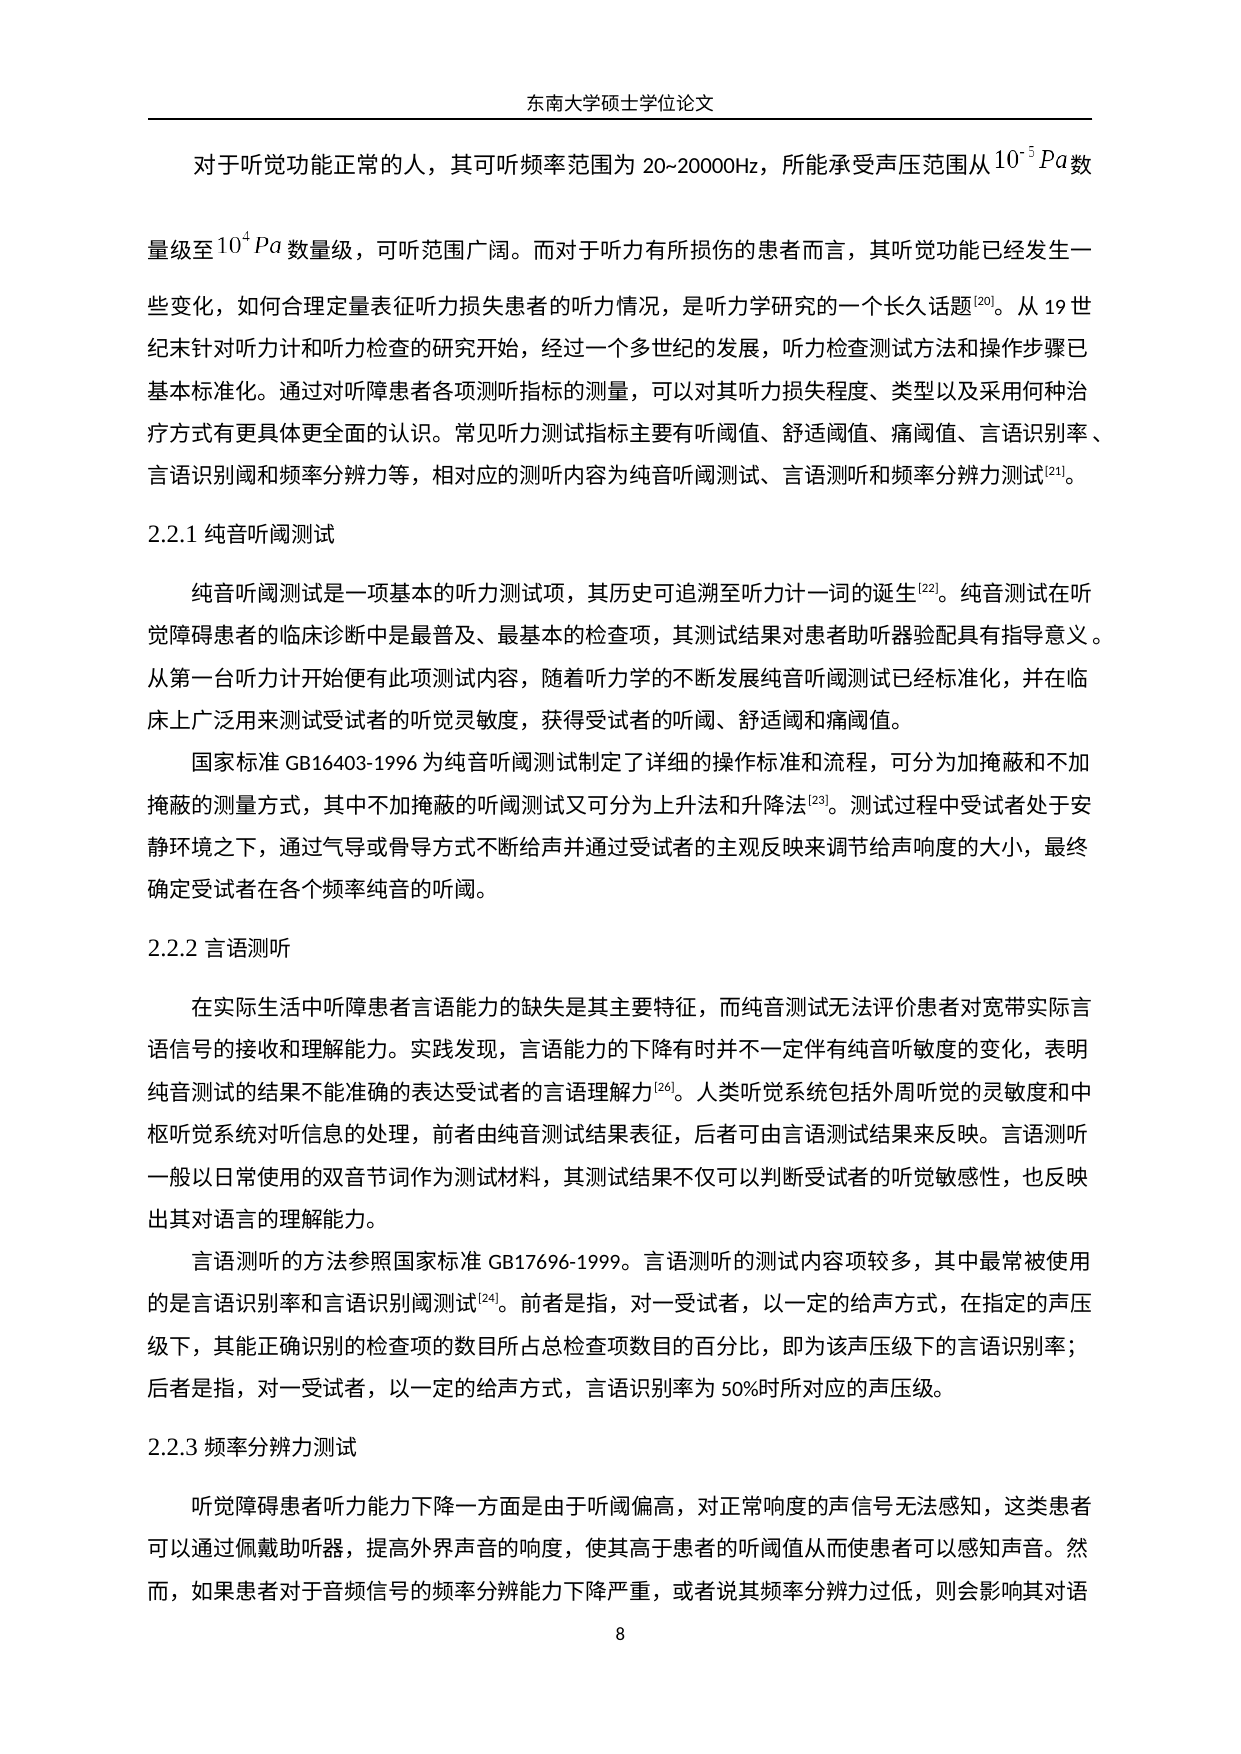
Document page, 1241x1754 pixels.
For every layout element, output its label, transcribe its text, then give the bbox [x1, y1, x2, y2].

text 在实际生活中听障患者言语能力的缺失是其主要特征，而纯音测试无法评价患者对宽带实际言语信号的接收和理解能力。实践发现，言语能力的下降有时并不一定伴有纯音听敏度的变化，表明纯音测试的结果不能准确的表达受试者的言语理解力[26]。人类听觉系统包括外周听觉的灵敏度和中枢听觉系统对听信息的处理，前者由纯音测试结果表征，后者可由言语测试结果来反映。言语测听一般以日常使用的双音节词作为测试材料，其测试结果不仅可以判断受试者的听觉敏感性，也反映出其对语言的理解能力。 [148, 989, 1092, 1235]
list 纯音听阈测试 [148, 516, 1092, 550]
list 频率分辨力测试 [148, 1429, 1092, 1463]
text 国家标准GB16403-1996为纯音听阈测试制定了详细的操作标准和流程，可分为加掩蔽和不加掩蔽的测量方式，其中不加掩蔽的听阈测试又可分为上升法和升降法[23]。测试过程中受试者处于安静环境之下，通过气导或骨导方式不断给声并通过受试者的主观反映来调节给声响度的大小，最终确定受试者在各个频率纯音的听阈。 [148, 744, 1092, 905]
text 纯音听阈测试是一项基本的听力测试项，其历史可追溯至听力计一词的诞生[22]。纯音测试在听觉障碍患者的临床诊断中是最普及、最基本的检查项，其测试结果对患者助听器验配具有指导意义。从第一台听力计开始便有此项测试内容，随着听力学的不断发展纯音听阈测试已经标准化，并在临床上广泛用来测试受试者的听觉灵敏度，获得受试者的听阈、舒适阈和痛阈值。 [148, 575, 1092, 736]
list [148, 1488, 1092, 1606]
text 对于听觉功能正常的人，其可听频率范围为20~20000Hz，所能承受声压范围从数量级至数量级，可听范围广阔。而对于听力有所损伤的患者而言，其听觉功能已经发生一些变化，如何合理定量表征听力损失患者的听力情况，是听力学研究的一个长久话题[20]。从19世纪末针对听力计和听力检查的研究开始，经过一个多世纪的发展，听力检查测试方法和操作步骤已基本标准化。通过对听障患者各项测听指标的测量，可以对其听力损失程度、类型以及采用何种治疗方式有更具体更全面的认识。常见听力测试指标主要有听阈值、舒适阈值、痛阈值、言语识别率、言语识别阈和频率分辨力等，相对应的测听内容为纯音听阈测试、言语测听和频率分辨力测试[21]。 [148, 126, 1092, 491]
list 言语测听 [148, 930, 1092, 964]
text 言语测听的方法参照国家标准GB17696-1999。言语测听的测试内容项较多，其中最常被使用的是言语识别率和言语识别阈测试[24]。前者是指，对一受试者，以一定的给声方式，在指定的声压级下，其能正确识别的检查项的数目所占总检查项数目的百分比，即为该声压级下的言语识别率；后者是指，对一受试者，以一定的给声方式，言语识别率为50%时所对应的声压级。 [148, 1243, 1092, 1404]
